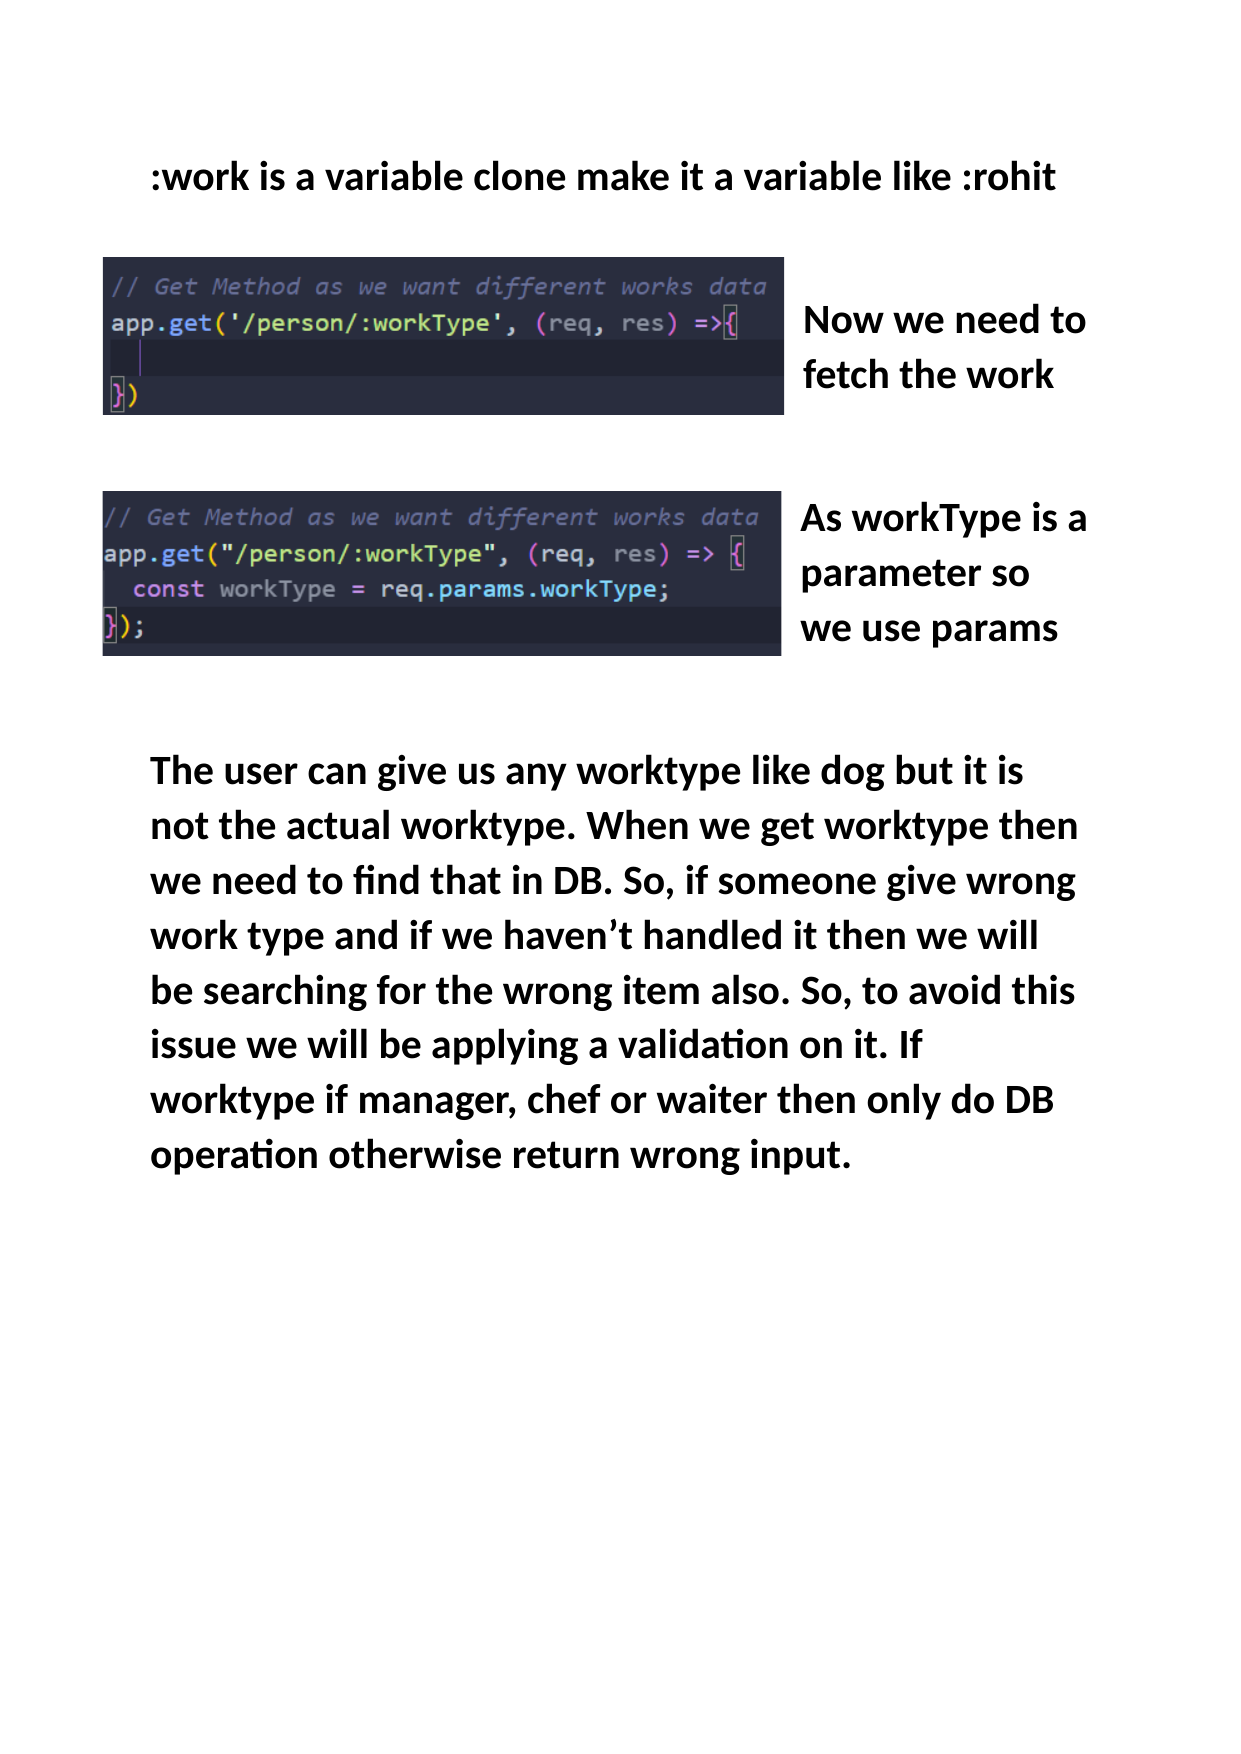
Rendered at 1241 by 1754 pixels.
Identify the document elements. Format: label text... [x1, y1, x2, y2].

text The user can give us any worktype like dog but it is not the actual worktype. When we get worktype then we need to find that in DB. So, if someone give wrong work type and if we haven’t handled it then we will be searching for the wrong item also. So, to avoid this issue we will be applying a validation on it. If worktype if manager, chef or waiter then only do DB operation otherwise return wrong input. [150, 744, 1090, 1179]
text As workType is a parameter so we use params [782, 491, 1090, 652]
text :work is a variable clone make it a variable like :rohit [150, 150, 1090, 201]
picture [102, 257, 785, 415]
picture [102, 491, 782, 656]
text Now we need to fetch the work [785, 293, 1090, 399]
